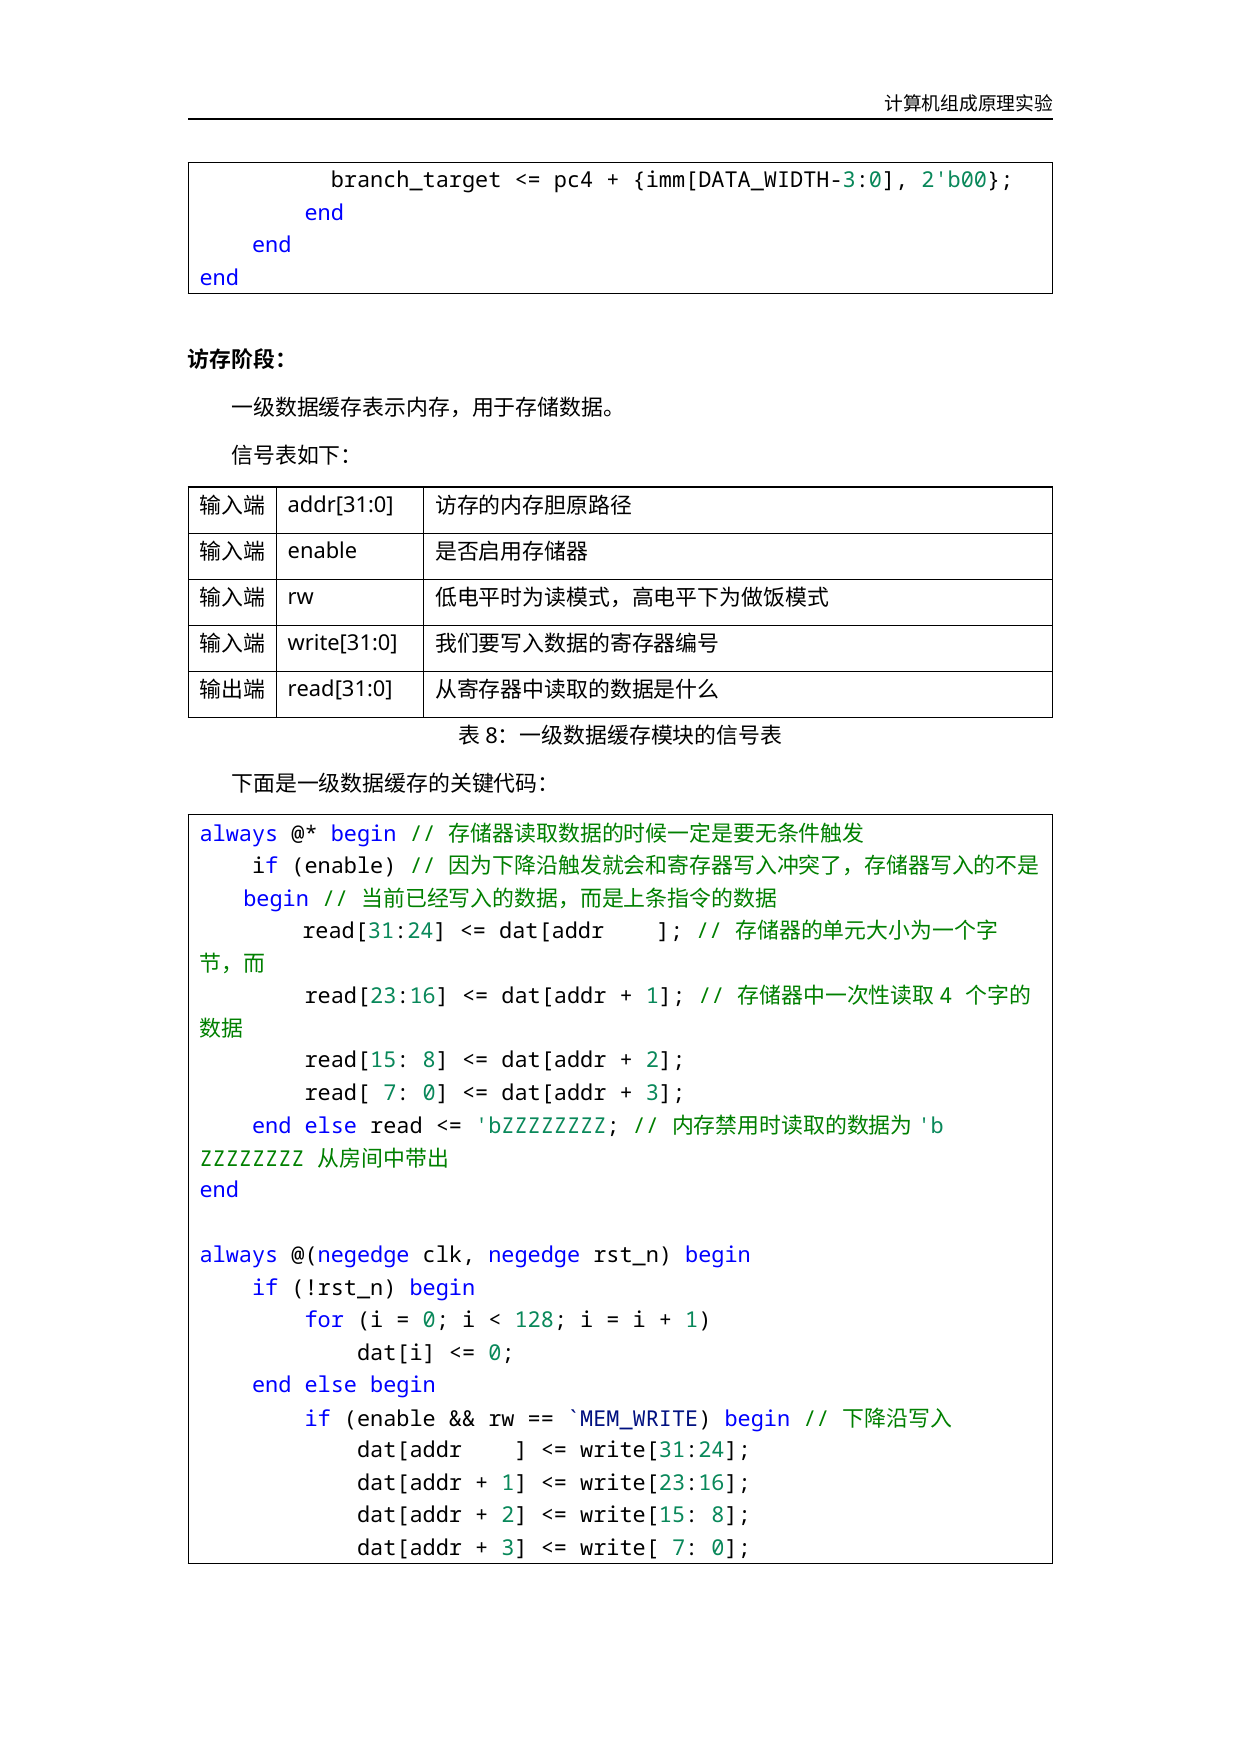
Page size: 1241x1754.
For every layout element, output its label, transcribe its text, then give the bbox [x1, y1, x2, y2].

table_cell write[31:0] [277, 626, 423, 671]
table_cell 低电平时为读模式，高电平下为做饭模式 [424, 580, 1052, 624]
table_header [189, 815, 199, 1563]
table_header addr[31:0] [277, 488, 423, 532]
table_cell 输出端 [189, 672, 276, 717]
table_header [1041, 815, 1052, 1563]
table_cell 从寄存器中读取的数据是什么 [424, 672, 1052, 717]
table_header 输入端 [189, 488, 276, 532]
text 一级数据缓存表示内存，用于存储数据。 [187, 390, 1053, 422]
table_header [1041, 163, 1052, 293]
text 下面是一级数据缓存的关键代码： [187, 766, 1053, 798]
table_cell 是否启用存储器 [424, 534, 1052, 578]
table_cell enable [277, 534, 423, 578]
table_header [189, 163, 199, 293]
table_cell 输入端 [189, 534, 276, 578]
table_cell 输入端 [189, 626, 276, 671]
text 表 8：一级数据缓存模块的信号表 [187, 718, 1053, 750]
text 信号表如下： [187, 438, 1053, 471]
table_cell read[31:0] [277, 672, 423, 717]
text 访存阶段： [187, 341, 1053, 374]
table_cell 输入端 [189, 580, 276, 624]
table_cell 我们要写入数据的寄存器编号 [424, 626, 1052, 671]
table_cell rw [277, 580, 423, 624]
table_header 访存的内存胆原路径 [424, 488, 1052, 532]
